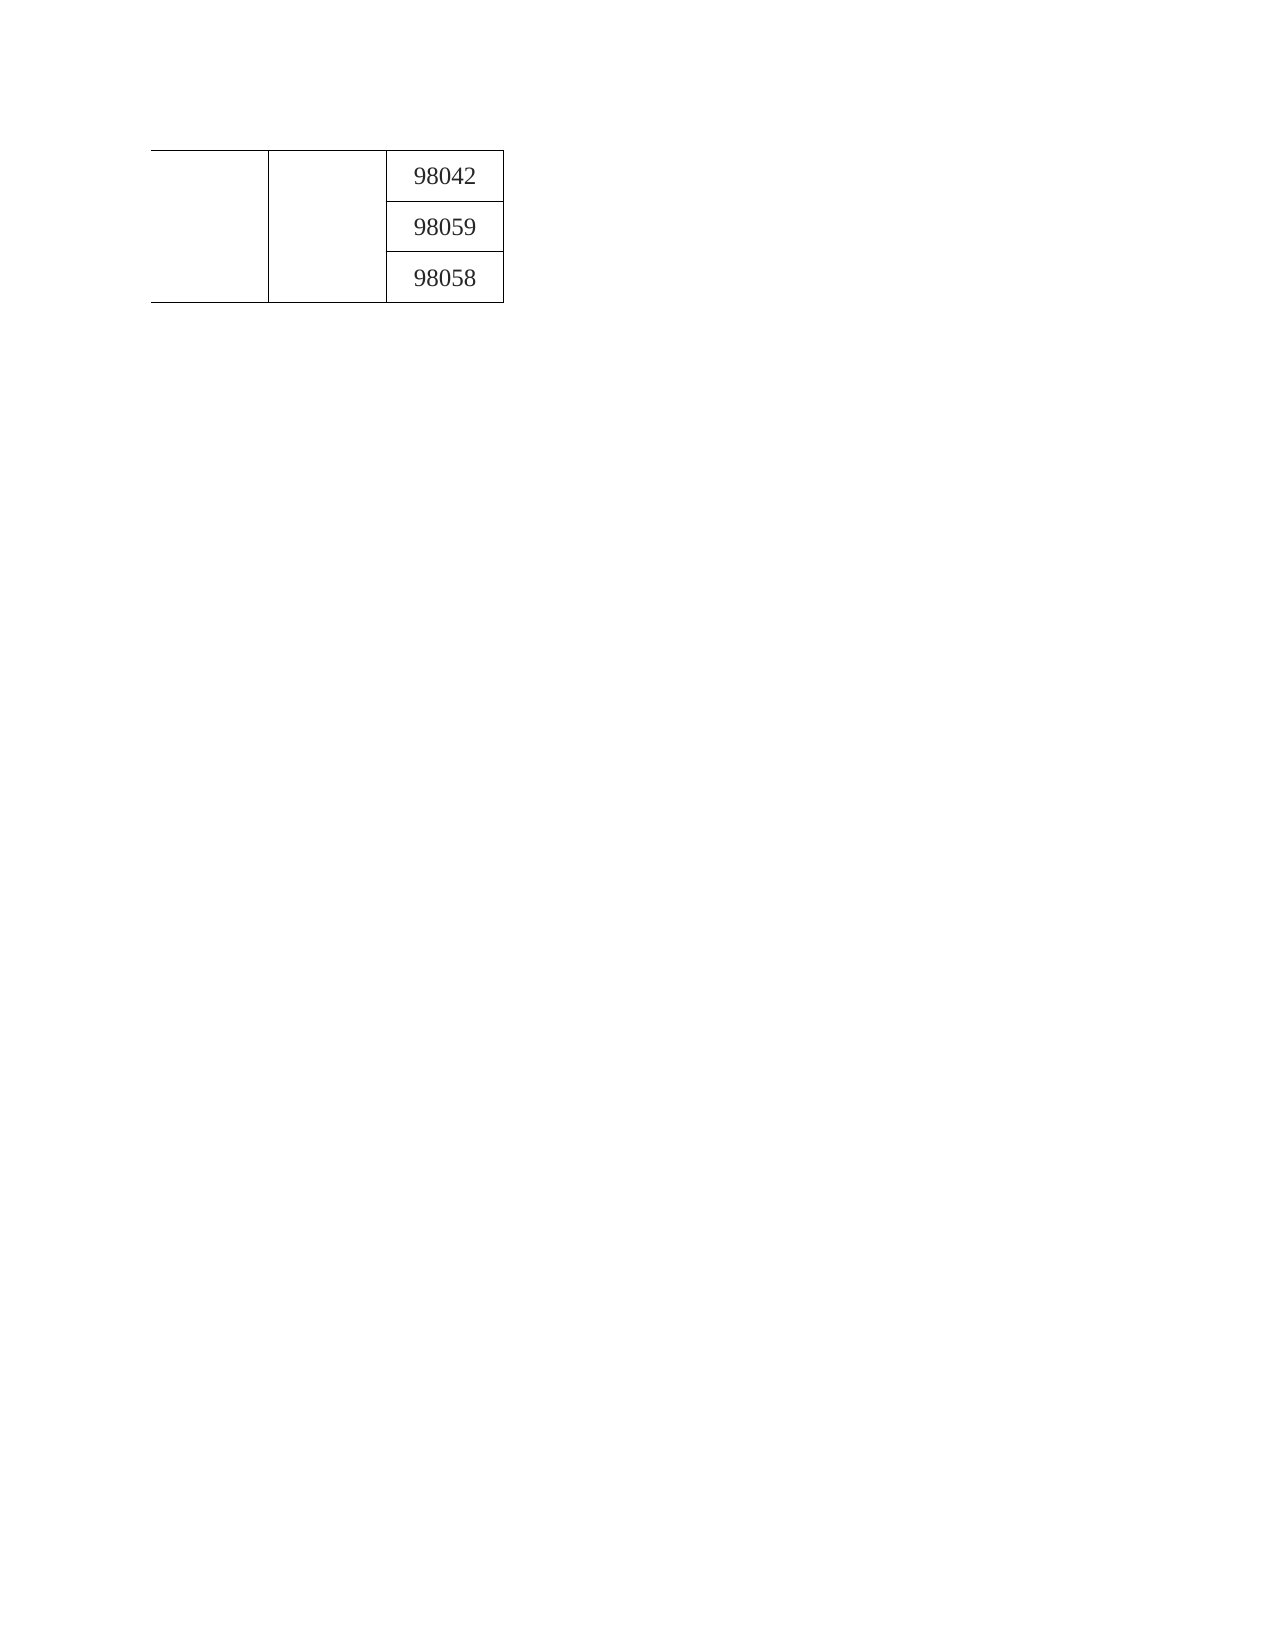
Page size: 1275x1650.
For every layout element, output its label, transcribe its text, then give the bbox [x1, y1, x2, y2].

table_cell 98059 [387, 202, 503, 251]
table_cell 98042 [387, 151, 503, 201]
table_cell 98058 [387, 252, 503, 302]
